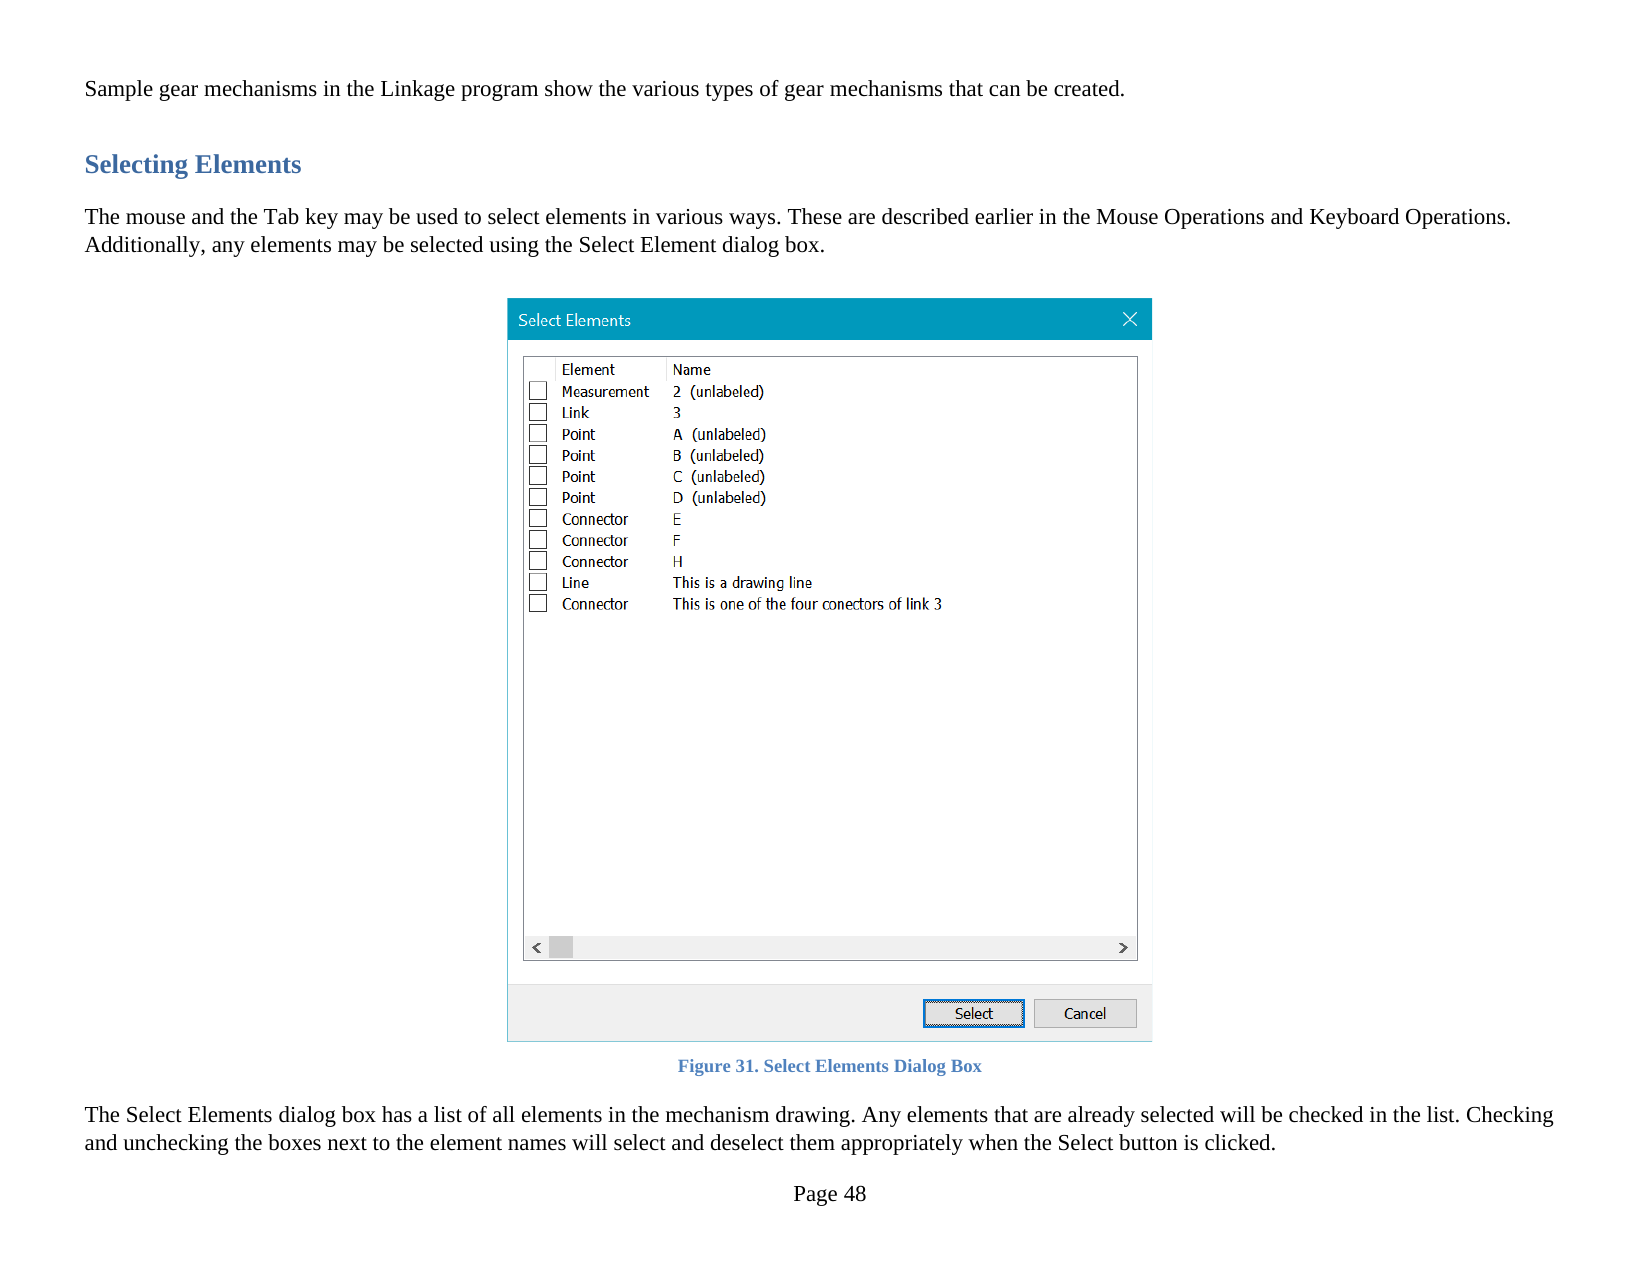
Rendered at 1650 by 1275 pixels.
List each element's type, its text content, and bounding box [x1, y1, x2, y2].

text The mouse and the Tab key may be used to select elements in various ways. These are described earlier in the Mouse Operations and Keyboard Operations. Additionally, any elements may be selected using the Select Element dialog box. [84, 203, 1575, 285]
text The Select Elements dialog box has a list of all elements in the mechanism drawing. Any elements that are already selected will be checked in the list. Checking and unchecking the boxes next to the element names will select and deselect them appropriately when the Select button is clicked. [84, 1101, 1575, 1155]
text Figure 31. Select Elements Dialog Box [84, 1055, 1575, 1076]
picture [507, 341, 1153, 1042]
text Sample gear mechanisms in the Linkage program show the various types of gear mechanisms that can be created. [84, 75, 1575, 101]
subtitle Selecting Elements [84, 148, 1575, 179]
